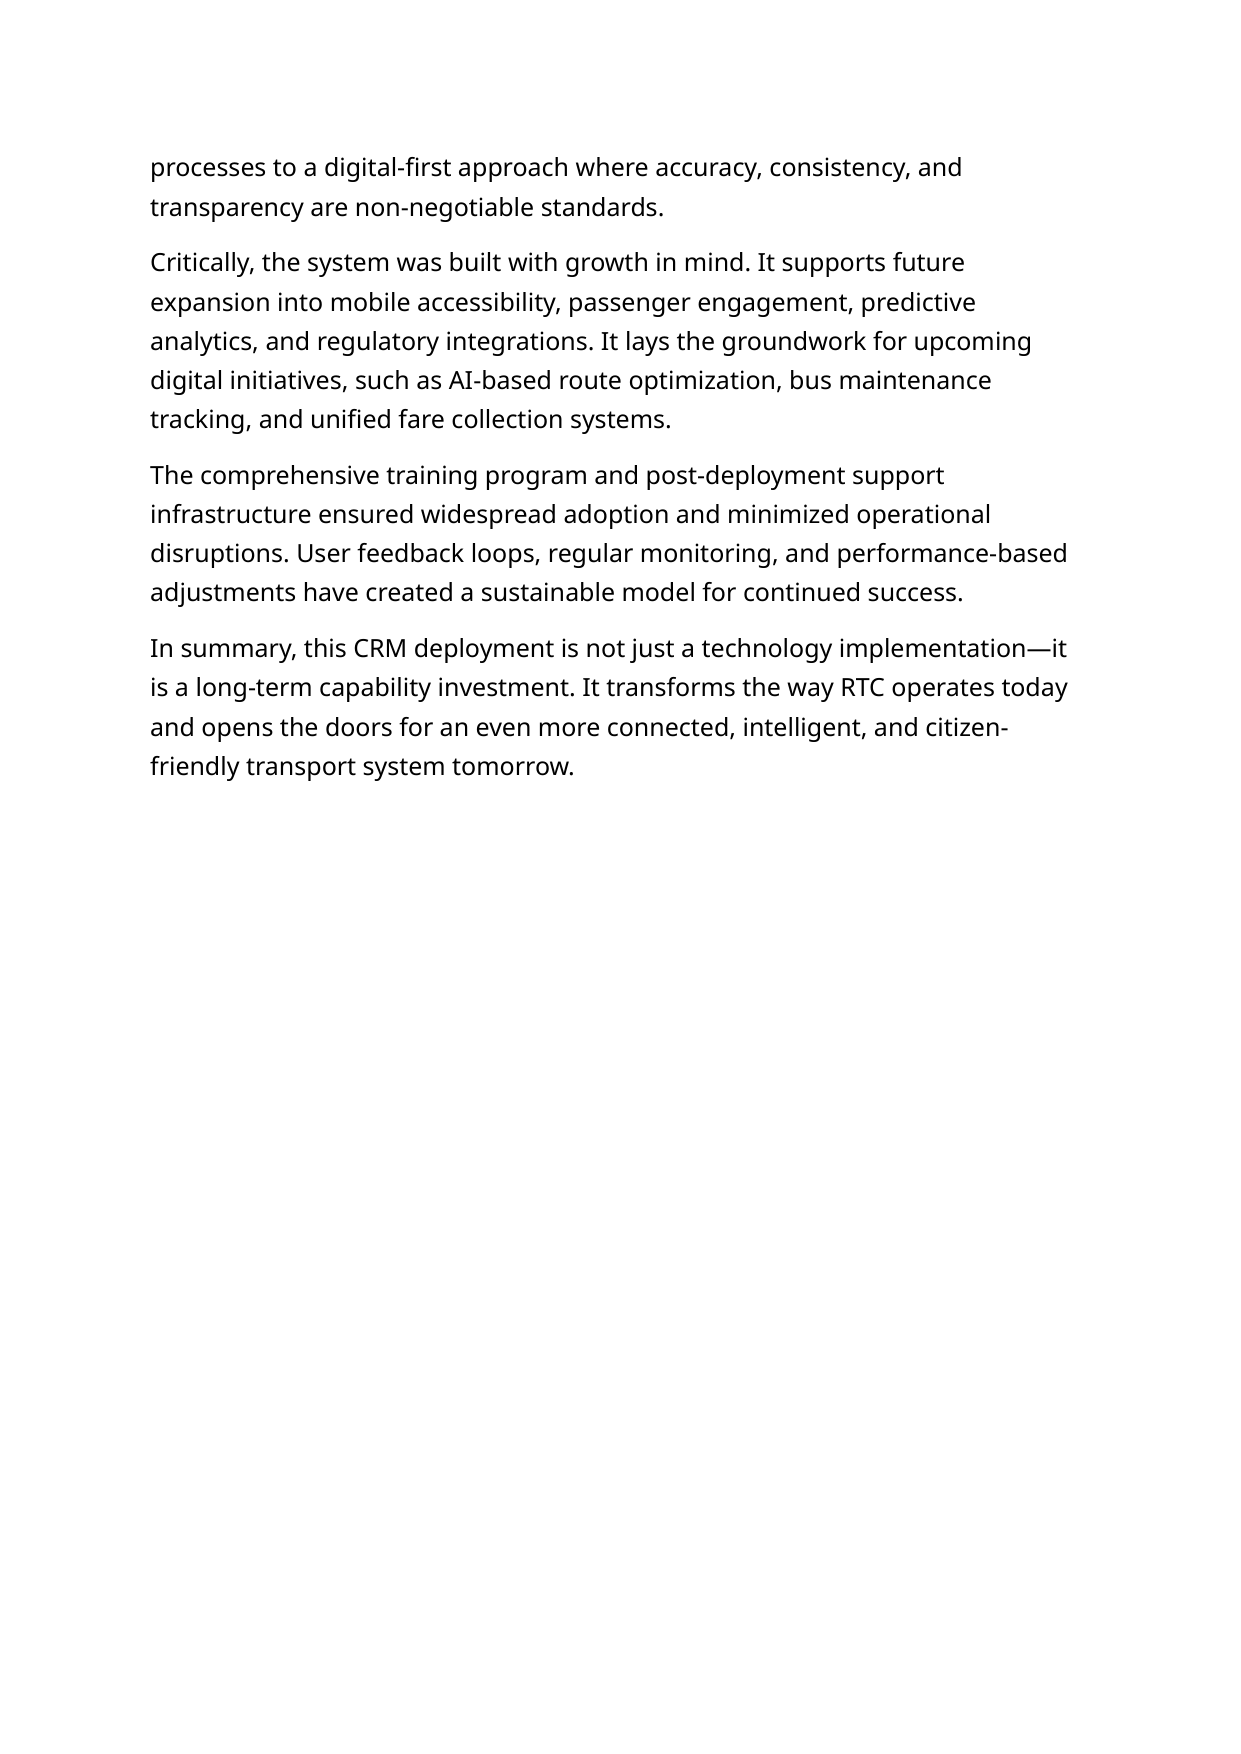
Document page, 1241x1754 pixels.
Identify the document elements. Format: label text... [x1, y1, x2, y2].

text Critically, the system was built with growth in mind. It supports future expansion into mobile accessibility, passenger engagement, predictive analytics, and regulatory integrations. It lays the groundwork for upcoming digital initiatives, such as AI-based route optimization, bus maintenance tracking, and unified fare collection systems. [150, 245, 1090, 436]
text In summary, this CRM deployment is not just a technology implementation—it is a long-term capability investment. It transforms the way RTC operates today and opens the doors for an even more connected, intelligent, and citizen-friendly transport system tomorrow. [150, 631, 1090, 782]
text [150, 150, 1090, 223]
text The comprehensive training program and post-deployment support infrastructure ensured widespread adoption and minimized operational disruptions. User feedback loops, regular monitoring, and performance-based adjustments have created a sustainable model for continued success. [150, 457, 1090, 609]
